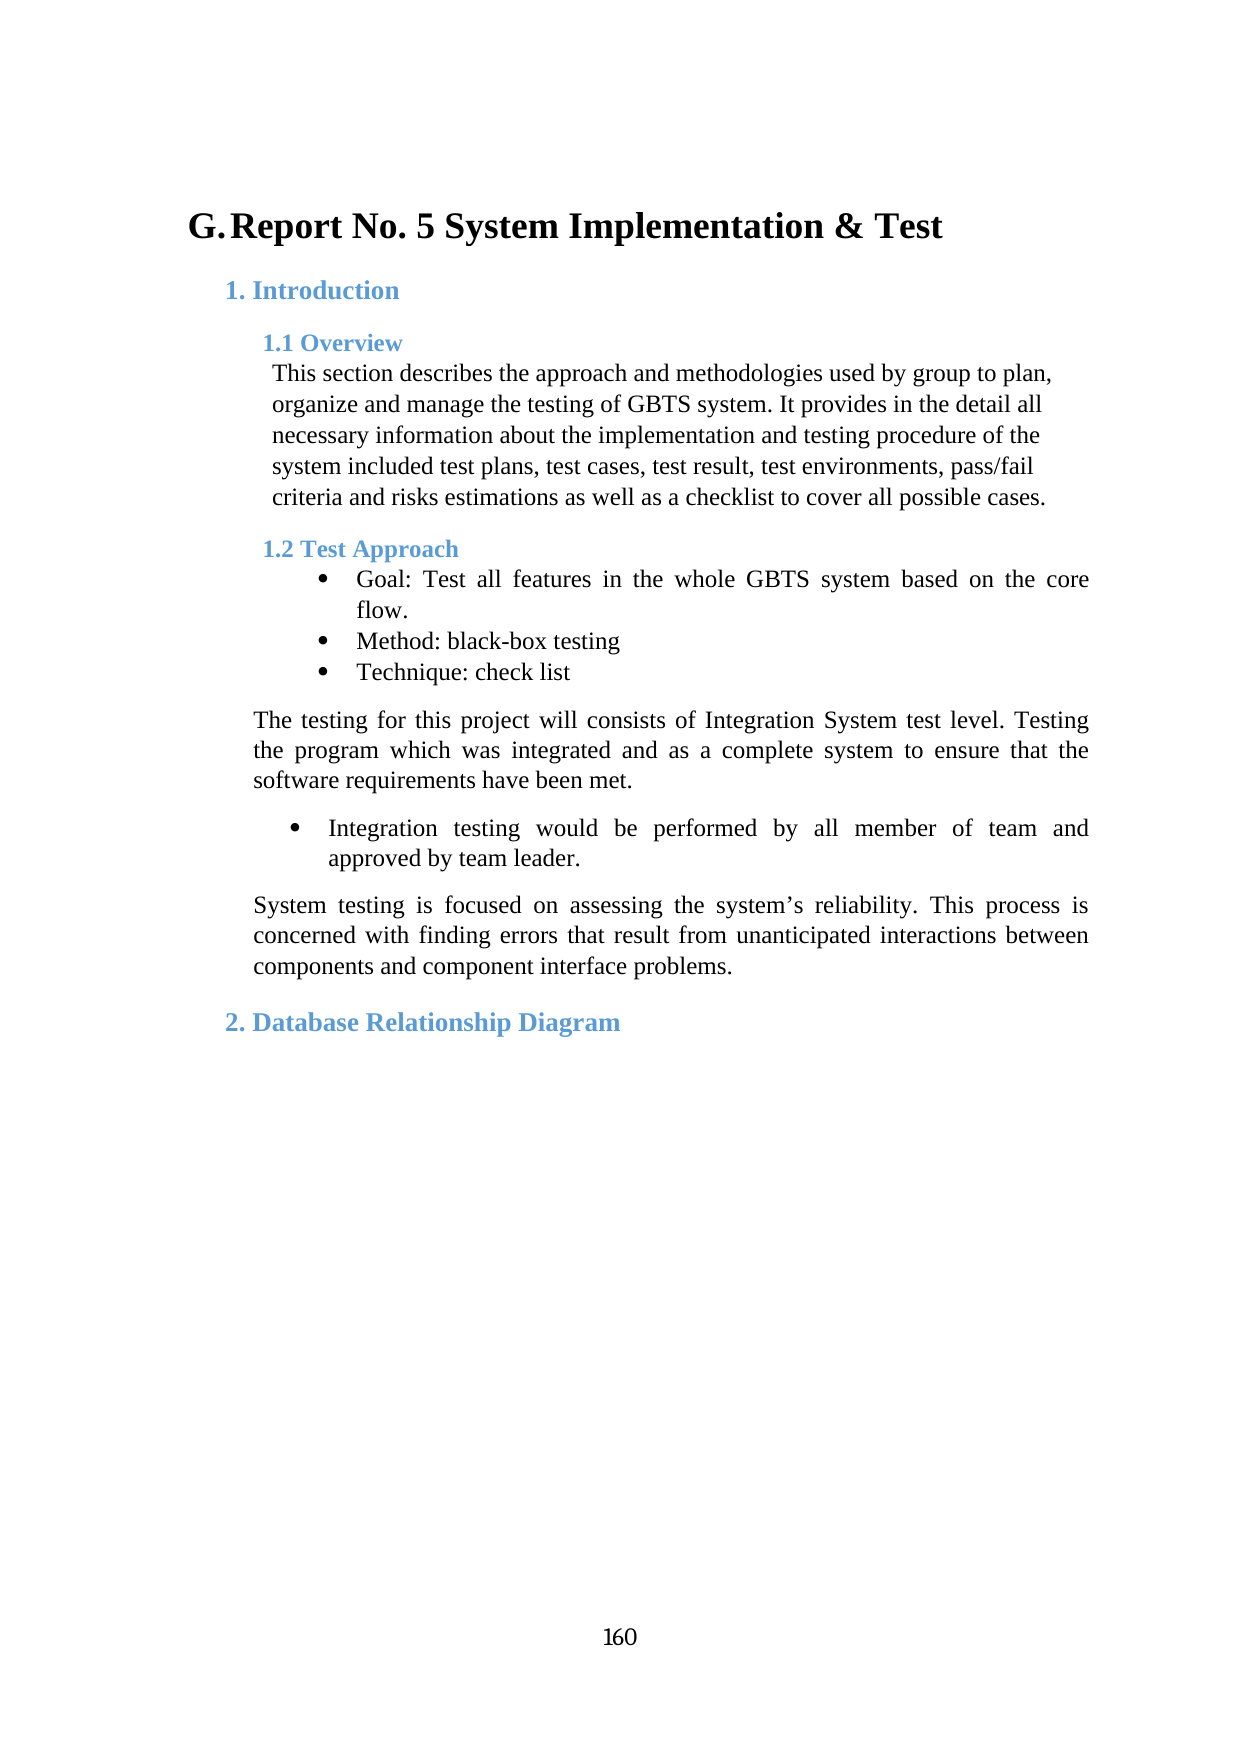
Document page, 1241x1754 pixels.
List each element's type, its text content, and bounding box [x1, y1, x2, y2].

list Technique: check list [319, 657, 1090, 686]
list This section describes the approach and methodologies used by group to plan, organize and manage the testing of GBTS system. It provides in the detail all necessary information about the implementation and testing procedure of the system included test plans, test cases, test result, test environments, pass/fail criteria and risks estimations as well as a checklist to cover all possible cases. [272, 358, 1090, 511]
subtitle Report No. 5 System Implementation & Test [187, 204, 1090, 247]
subtitle Test Approach [262, 534, 1090, 563]
list Method: black-box testing [319, 626, 1090, 655]
list Goal: Test all features in the whole GBTS system based on the core flow. [319, 564, 1090, 624]
subtitle Overview [262, 328, 1090, 356]
subtitle Database Relationship Diagram [225, 1006, 1090, 1038]
subtitle Introduction [225, 274, 1090, 305]
text System testing is focused on assessing the system’s reliability. This process is concerned with finding errors that result from unanticipated interactions between components and component interface problems. [253, 890, 1090, 980]
text The testing for this project will consists of Integration System test level. Testing the program which was integrated and as a complete system to ensure that the software requirements have been met. [253, 705, 1090, 794]
list Integration testing would be performed by all member of team and approved by team leader. [291, 813, 1090, 872]
